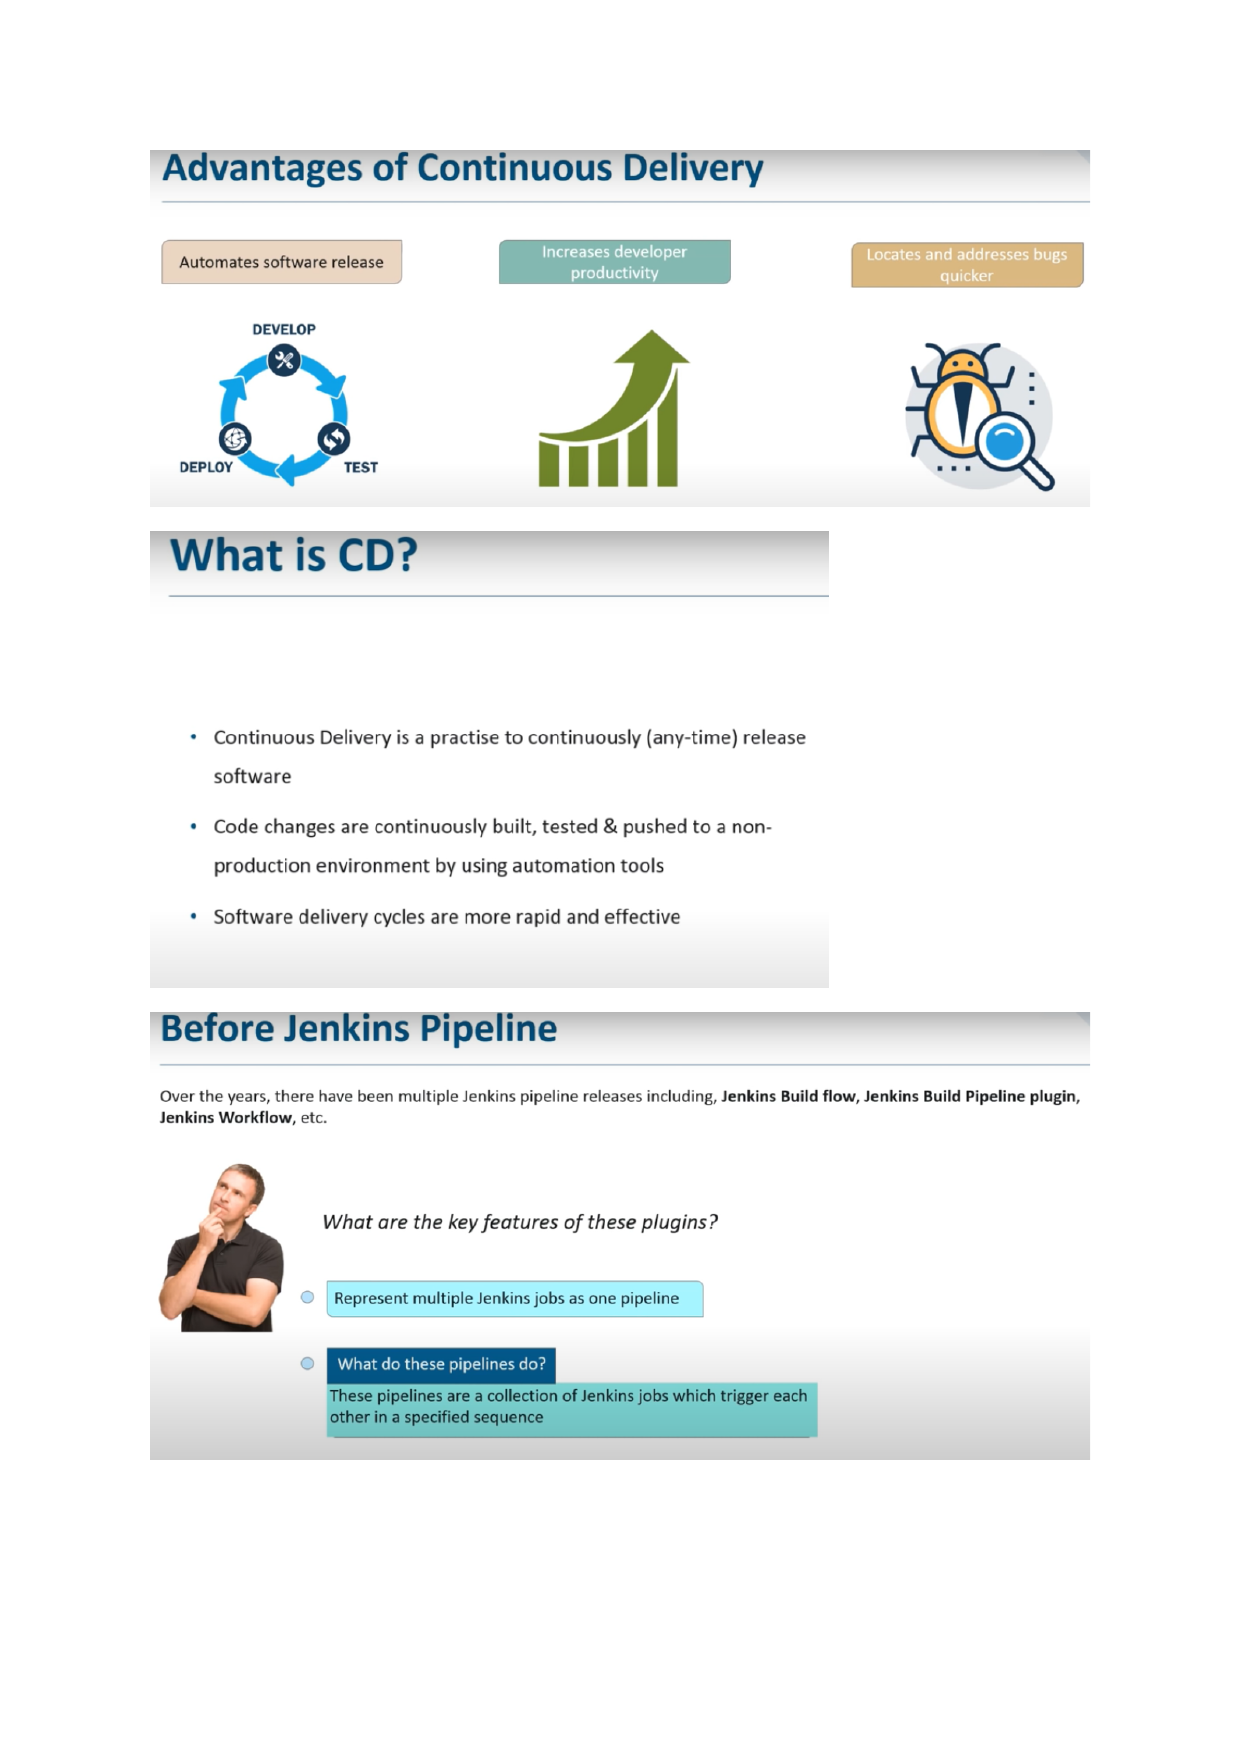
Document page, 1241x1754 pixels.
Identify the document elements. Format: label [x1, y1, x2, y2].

picture [150, 531, 829, 988]
picture [150, 150, 1091, 507]
picture [150, 1012, 1091, 1460]
